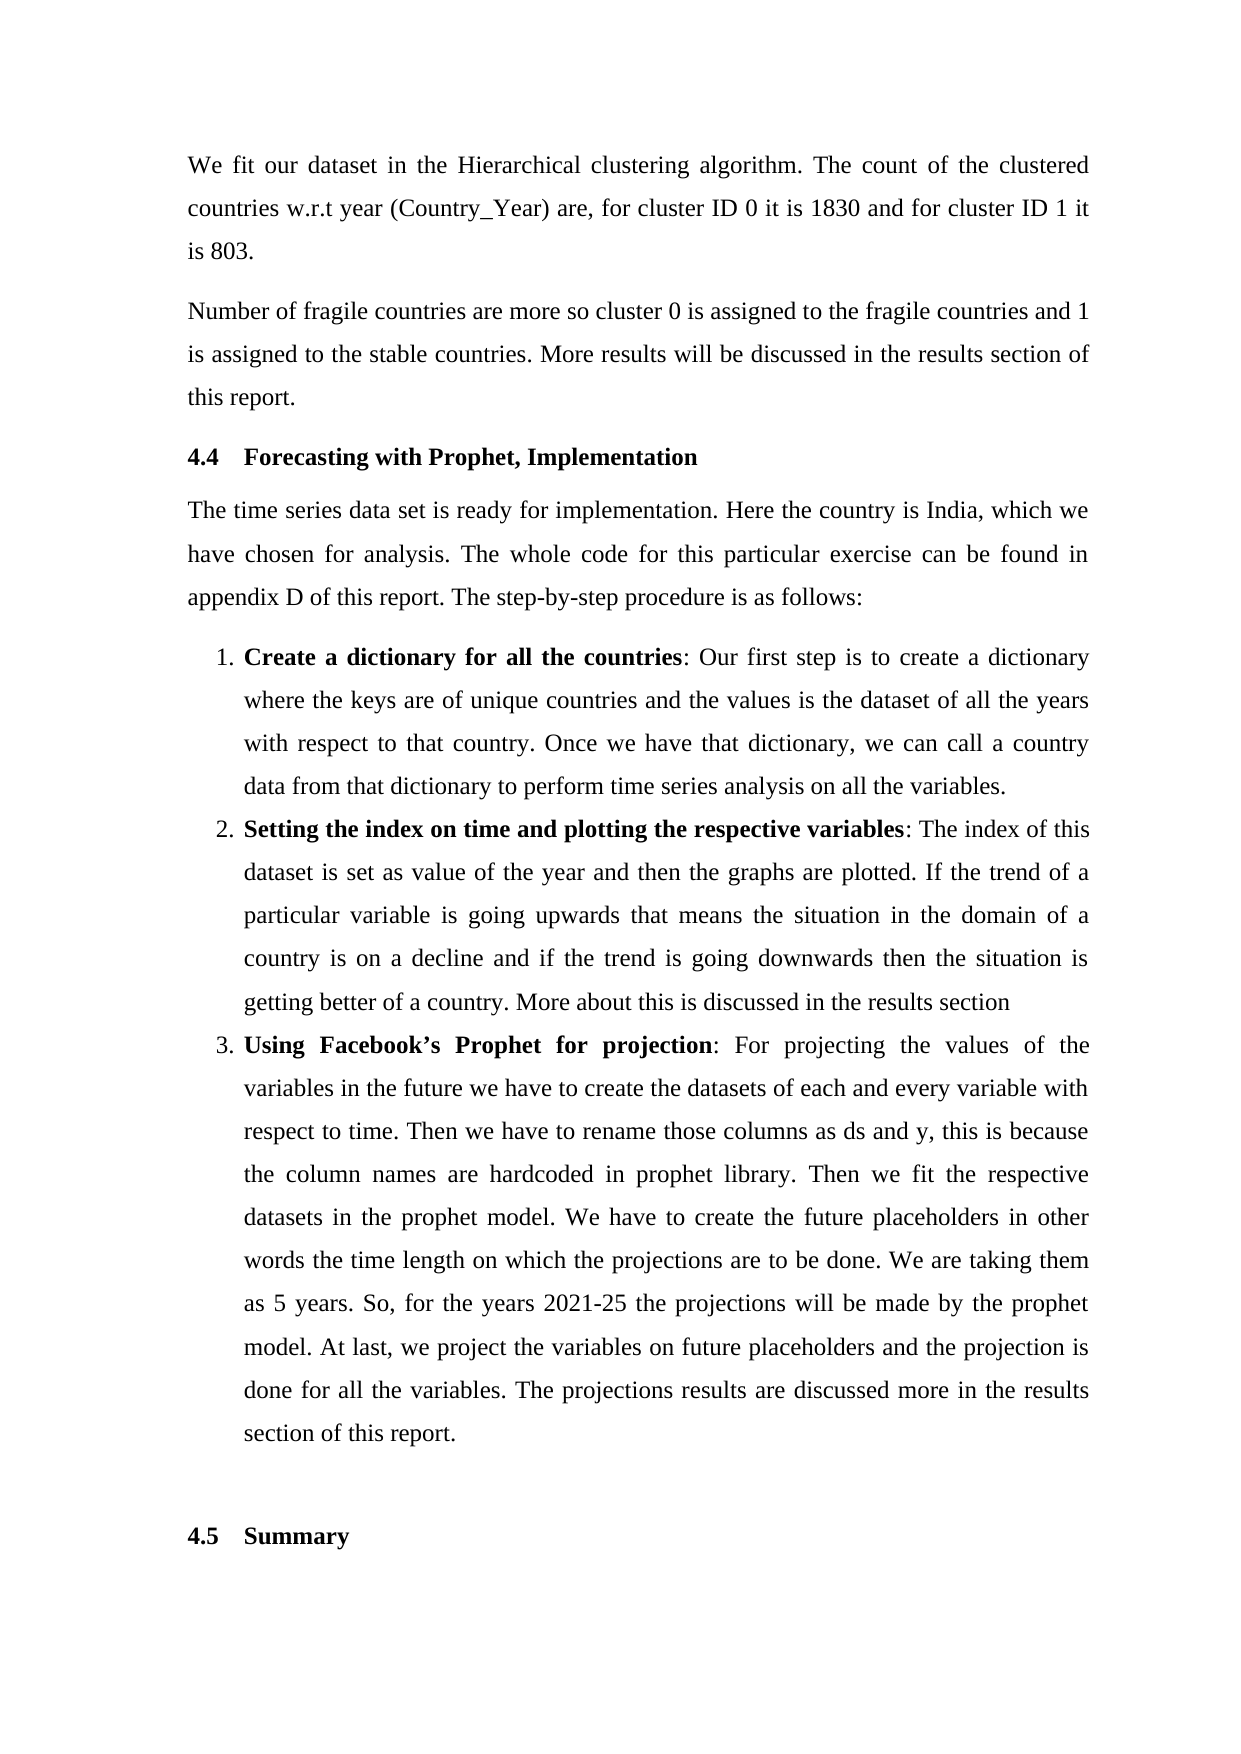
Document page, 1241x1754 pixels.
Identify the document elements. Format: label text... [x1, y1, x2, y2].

text We fit our dataset in the Hierarchical clustering algorithm. The count of the clustered countries w.r.t year (Country_Year) are, for cluster ID 0 it is 1830 and for cluster ID 1 it is 803. [187, 150, 1090, 265]
text Number of fragile countries are more so cluster 0 is assigned to the fragile countries and 1 is assigned to the stable countries. More results will be discussed in the results section of this report. [187, 296, 1090, 411]
list Create a dictionary for all the countries: Our first step is to create a dictionary where the keys are of unique countries and the values is the dataset of all the years with respect to that country. Once we have that dictionary, we can call a country data from that dictionary to perform time series analysis on all the variables. [216, 642, 1090, 800]
text 4.4 Forecasting with Prophet, Implementation [187, 442, 1090, 471]
list Using Facebook’s Prophet for projection: For projecting the values of the variables in the future we have to create the datasets of each and every variable with respect to time. Then we have to rename those columns as ds and y, this is because the column names are hardcoded in prophet library. Then we fit the respective datasets in the prophet model. We have to create the future placeholders in other words the time length on which the projections are to be done. We are taking them as 5 years. So, for the years 2021-25 the projections will be made by the prophet model. At last, we project the variables on future placeholders and the projection is done for all the variables. The projections results are discussed more in the results section of this report. [216, 1030, 1090, 1447]
list Setting the index on time and plotting the respective variables: The index of this dataset is set as value of the year and then the graphs are plotted. If the trend of a particular variable is going upwards that means the situation in the domain of a country is on a decline and if the trend is going downwards then the situation is getting better of a country. More about this is discussed in the results section [216, 814, 1090, 1015]
text 4.5 Summary [187, 1521, 1125, 1549]
text The time series data set is ready for implementation. Here the country is India, which we have chosen for analysis. The whole code for this particular exercise can be found in appendix D of this report. The step-by-step procedure is as follows: [187, 496, 1090, 611]
